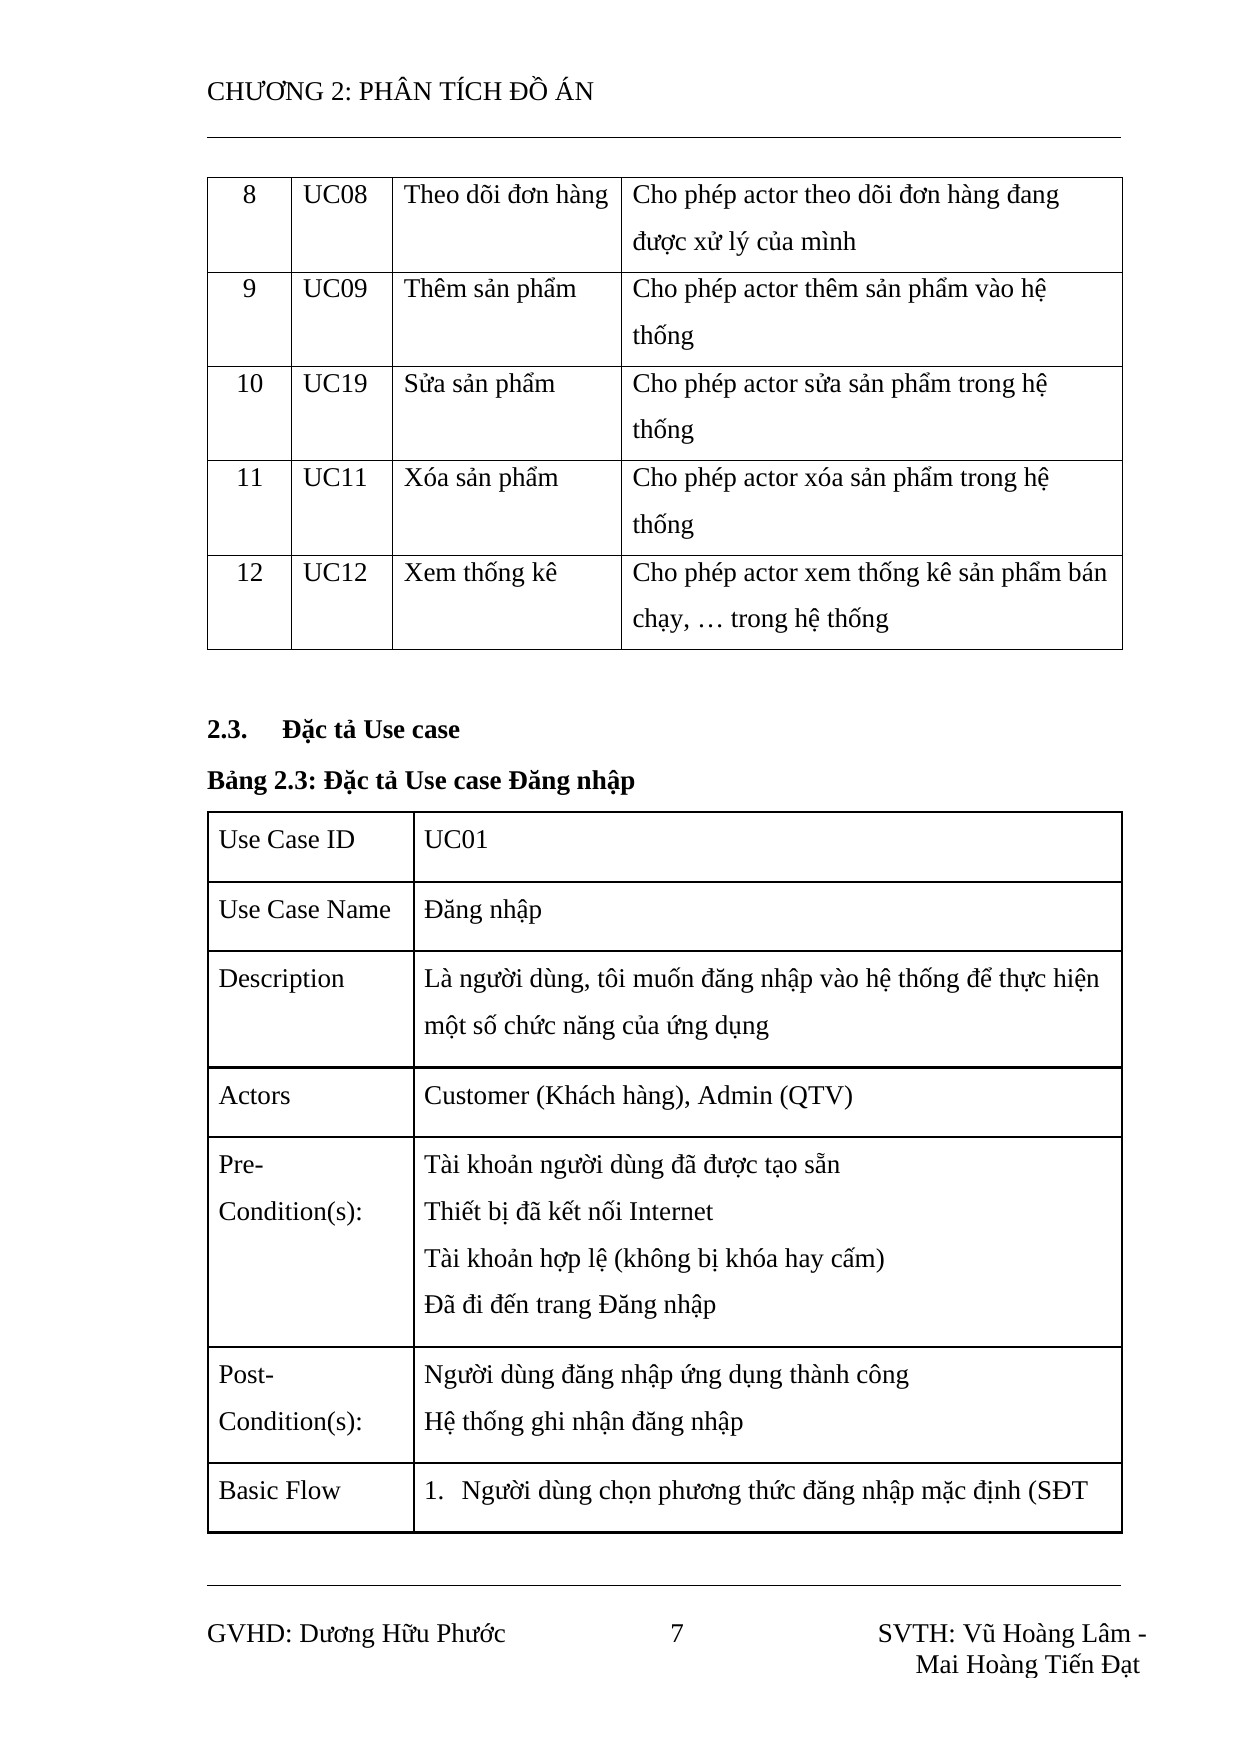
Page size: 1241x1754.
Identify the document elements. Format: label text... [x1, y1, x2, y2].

table_cell Cho phép actor xem thống kê sản phẩm bán chạy, … trong hệ thống [622, 556, 1122, 649]
table_cell Customer (Khách hàng), Admin (QTV) [415, 1069, 1121, 1136]
table_cell Người dùng đăng nhập ứng dụng thành công Hệ thống ghi nhận đăng nhập [415, 1348, 1121, 1462]
table_cell Tài khoản người dùng đã được tạo sẵn Thiết bị đã kết nối Internet Tài khoản hợp lệ (không bị khóa hay cấm) Đã đi đến trang Đăng nhập [415, 1138, 1121, 1346]
table_cell Cho phép actor thêm sản phẩm vào hệ thống [622, 273, 1122, 366]
table_cell 10 [208, 367, 291, 460]
table_cell Cho phép actor theo dõi đơn hàng đang được xử lý của mình [622, 178, 1122, 272]
table_cell UC09 [292, 273, 392, 366]
table_cell Theo dõi đơn hàng [393, 178, 621, 272]
table_cell Cho phép actor sửa sản phẩm trong hệ thống [622, 367, 1122, 460]
table_cell Pre-Condition(s): [209, 1138, 413, 1346]
table_cell Xem thống kê [393, 556, 621, 649]
table_cell Cho phép actor xóa sản phẩm trong hệ thống [622, 461, 1122, 555]
table_cell Là người dùng, tôi muốn đăng nhập vào hệ thống để thực hiện một số chức năng của ứng dụng [415, 952, 1121, 1066]
table_cell Thêm sản phẩm [393, 273, 621, 366]
table_header UC01 [415, 813, 1121, 881]
table_cell Xóa sản phẩm [393, 461, 621, 555]
table_cell Đăng nhập [415, 883, 1121, 950]
table_cell UC19 [292, 367, 392, 460]
table_cell 8 [208, 178, 291, 272]
table_cell Basic Flow [209, 1464, 413, 1531]
subtitle Đặc tả Use case [207, 713, 1122, 744]
table_cell Description [209, 952, 413, 1066]
table_cell 9 [208, 273, 291, 366]
table_cell Use Case Name [209, 883, 413, 950]
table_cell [415, 1464, 1121, 1531]
table_cell Actors [209, 1069, 413, 1136]
subtitle Bảng 2.3: Đặc tả Use case Đăng nhập [207, 764, 1122, 795]
table_cell Post-Condition(s): [209, 1348, 413, 1462]
table_header Use Case ID [209, 813, 413, 881]
table_cell UC12 [292, 556, 392, 649]
table_cell 11 [208, 461, 291, 555]
table_cell 12 [208, 556, 291, 649]
table_cell UC08 [292, 178, 392, 272]
table_cell Sửa sản phẩm [393, 367, 621, 460]
table_cell UC11 [292, 461, 392, 555]
